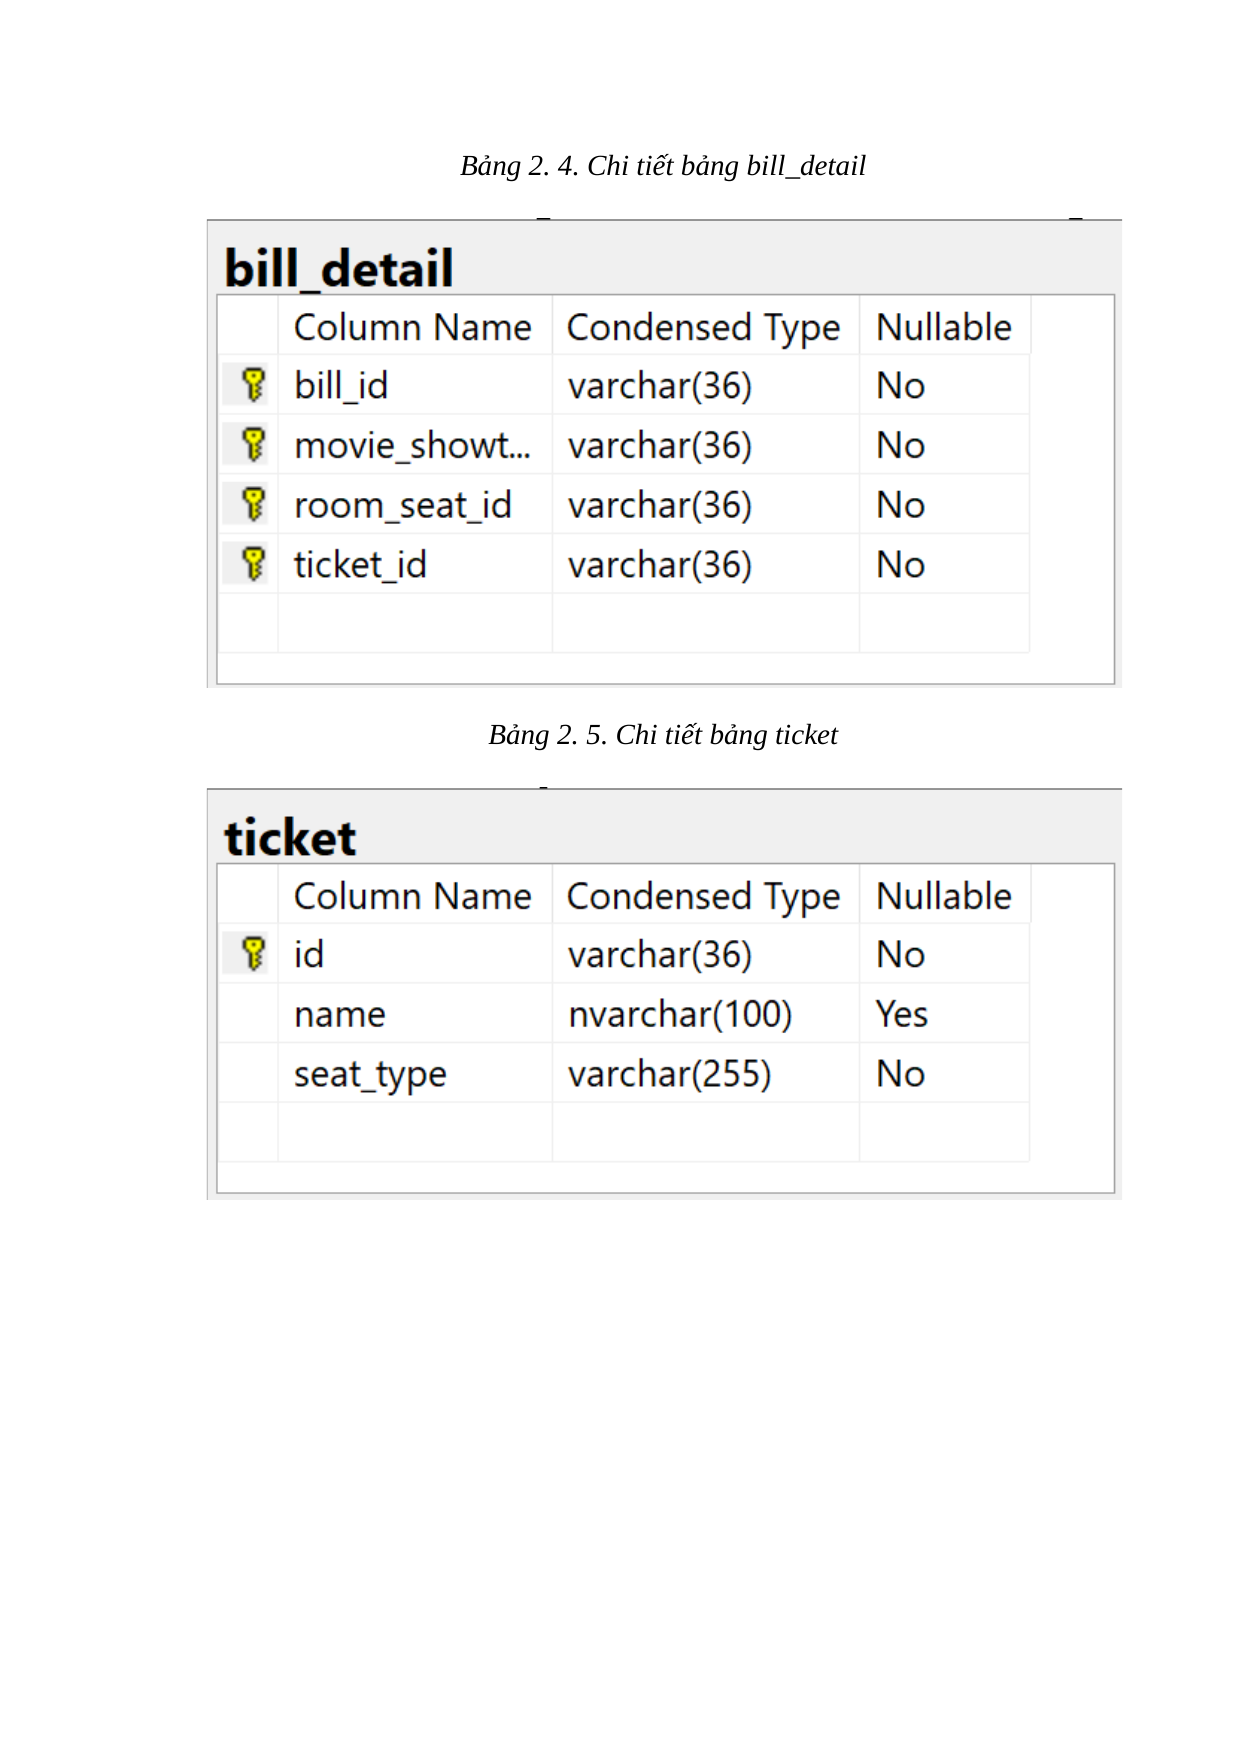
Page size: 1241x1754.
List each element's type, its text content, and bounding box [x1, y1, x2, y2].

picture [206, 787, 1123, 1200]
picture [206, 218, 1123, 688]
